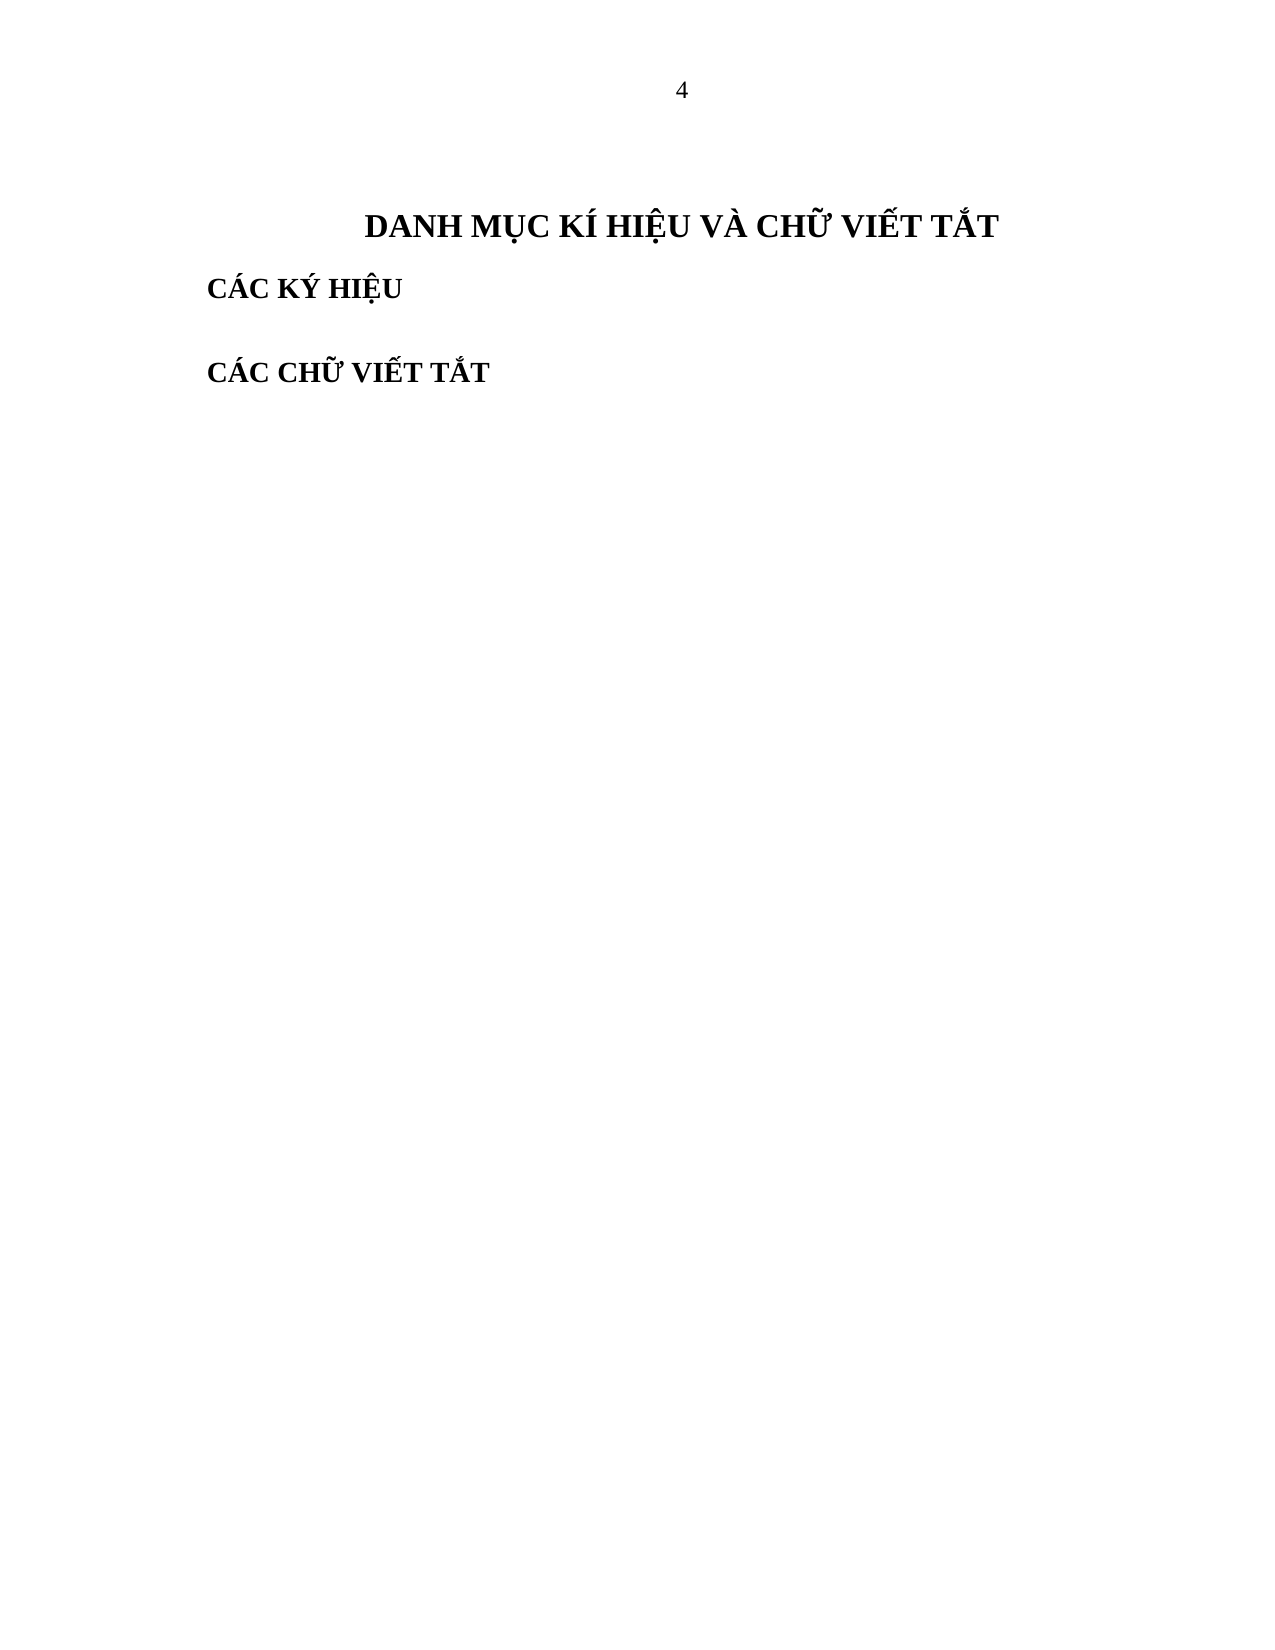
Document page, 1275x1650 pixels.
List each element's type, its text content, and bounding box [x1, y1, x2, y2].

text CÁC CHỮ VIẾT TẮT [207, 356, 1157, 389]
text CÁC KÝ HIỆU [207, 272, 1157, 305]
text DANH MỤC KÍ HIỆU VÀ CHỮ VIẾT TẮT [207, 207, 1157, 245]
